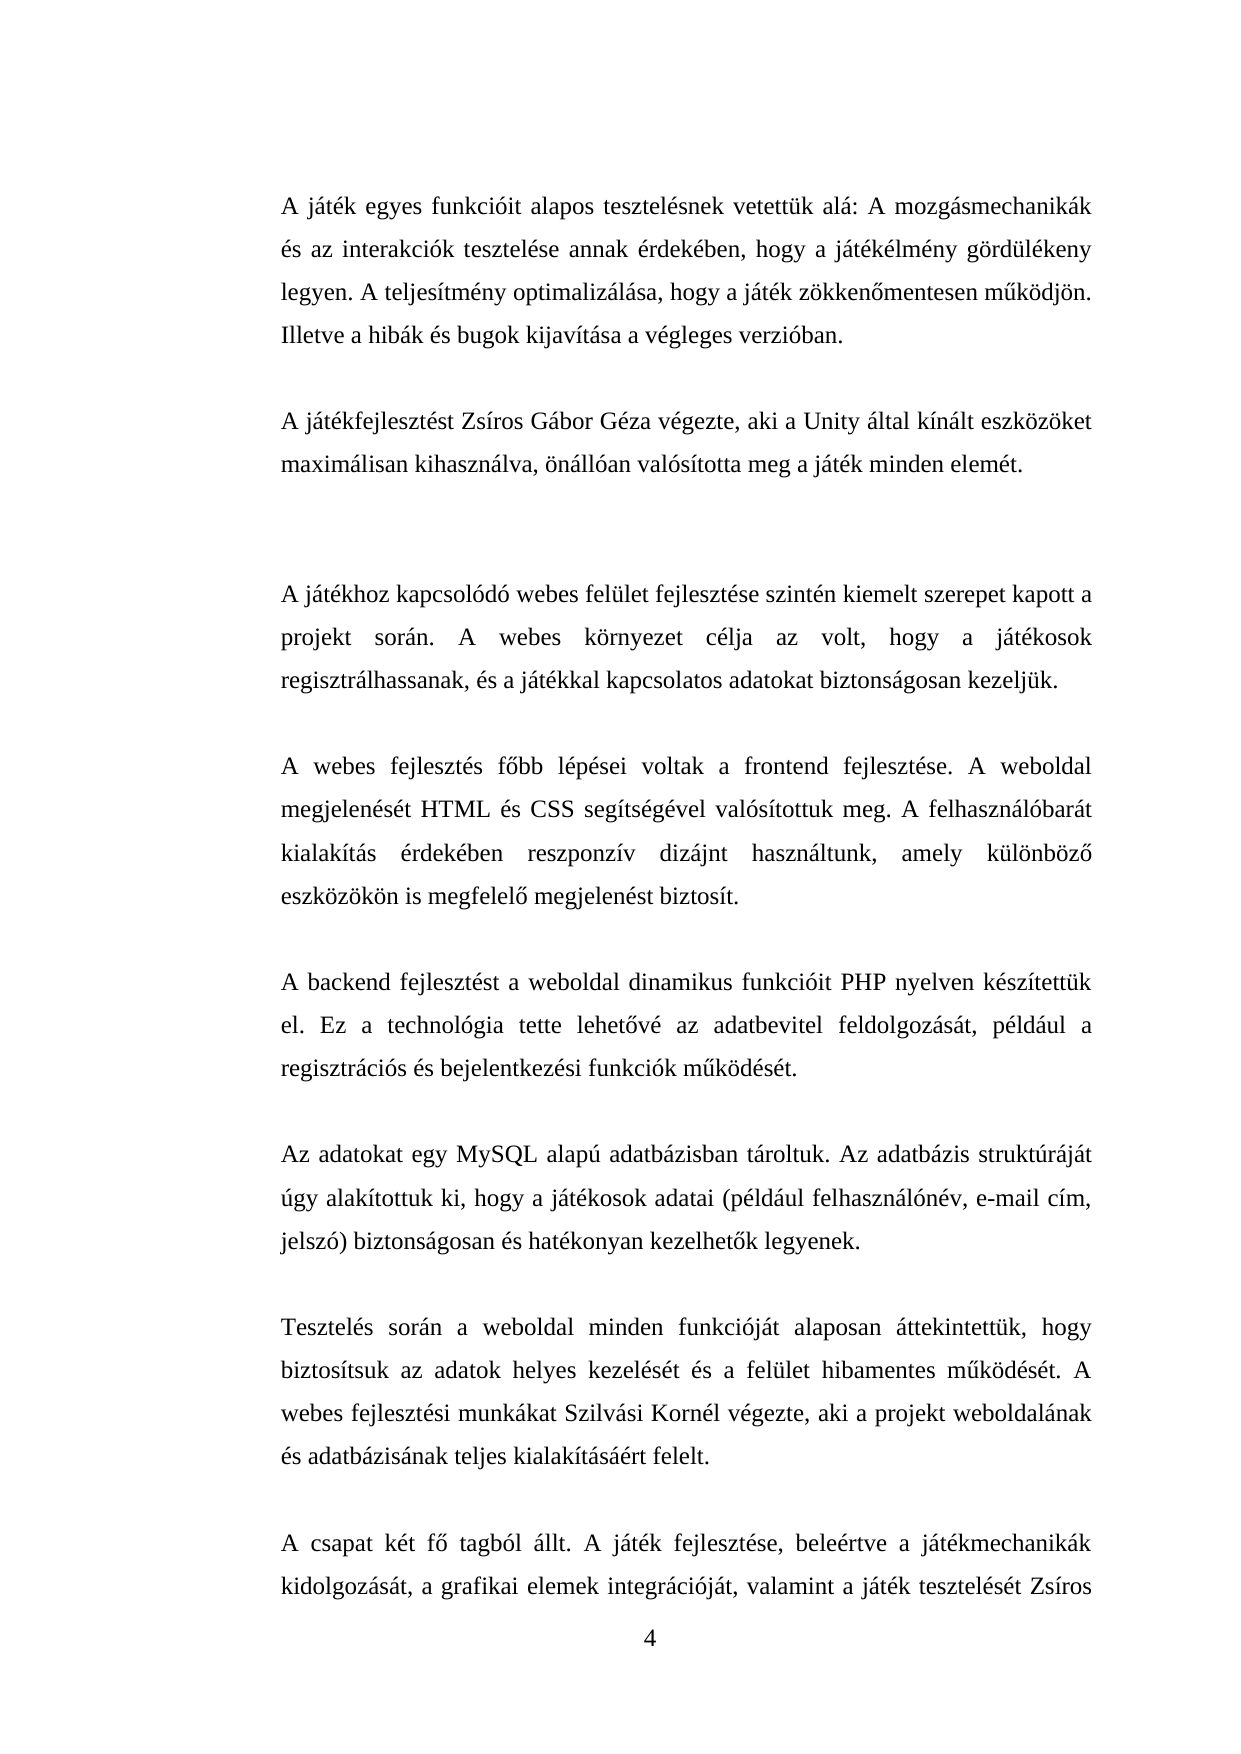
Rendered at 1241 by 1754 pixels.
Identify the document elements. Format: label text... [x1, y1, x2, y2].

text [281, 1528, 1092, 1599]
text A játékfejlesztést Zsíros Gábor Géza végezte, aki a Unity által kínált eszközöket maximálisan kihasználva, önállóan valósította meg a játék minden elemét. [281, 406, 1092, 478]
text A backend fejlesztést a weboldal dinamikus funkcióit PHP nyelven készítettük el. Ez a technológia tette lehetővé az adatbevitel feldolgozását, például a regisztrációs és bejelentkezési funkciók működését. [281, 967, 1092, 1082]
text A játékhoz kapcsolódó webes felület fejlesztése szintén kiemelt szerepet kapott a projekt során. A webes környezet célja az volt, hogy a játékosok regisztrálhassanak, és a játékkal kapcsolatos adatokat biztonságosan kezeljük. [281, 579, 1092, 694]
text Tesztelés során a weboldal minden funkcióját alaposan áttekintettük, hogy biztosítsuk az adatok helyes kezelését és a felület hibamentes működését. A webes fejlesztési munkákat Szilvási Kornél végezte, aki a projekt weboldalának és adatbázisának teljes kialakításáért felelt. [281, 1312, 1092, 1470]
text Az adatokat egy MySQL alapú adatbázisban tároltuk. Az adatbázis struktúráját úgy alakítottuk ki, hogy a játékosok adatai (például felhasználónév, e-mail cím, jelszó) biztonságosan és hatékonyan kezelhetők legyenek. [281, 1139, 1092, 1254]
text A webes fejlesztés főbb lépései voltak a frontend fejlesztése. A weboldal megjelenését HTML és CSS segítségével valósítottuk meg. A felhasználóbarát kialakítás érdekében reszponzív dizájnt használtunk, amely különböző eszközökön is megfelelő megjelenést biztosít. [281, 751, 1092, 909]
text A játék egyes funkcióit alapos tesztelésnek vetettük alá: A mozgásmechanikák és az interakciók tesztelése annak érdekében, hogy a játékélmény gördülékeny legyen. A teljesítmény optimalizálása, hogy a játék zökkenőmentesen működjön. Illetve a hibák és bugok kijavítása a végleges verzióban. [281, 191, 1092, 349]
